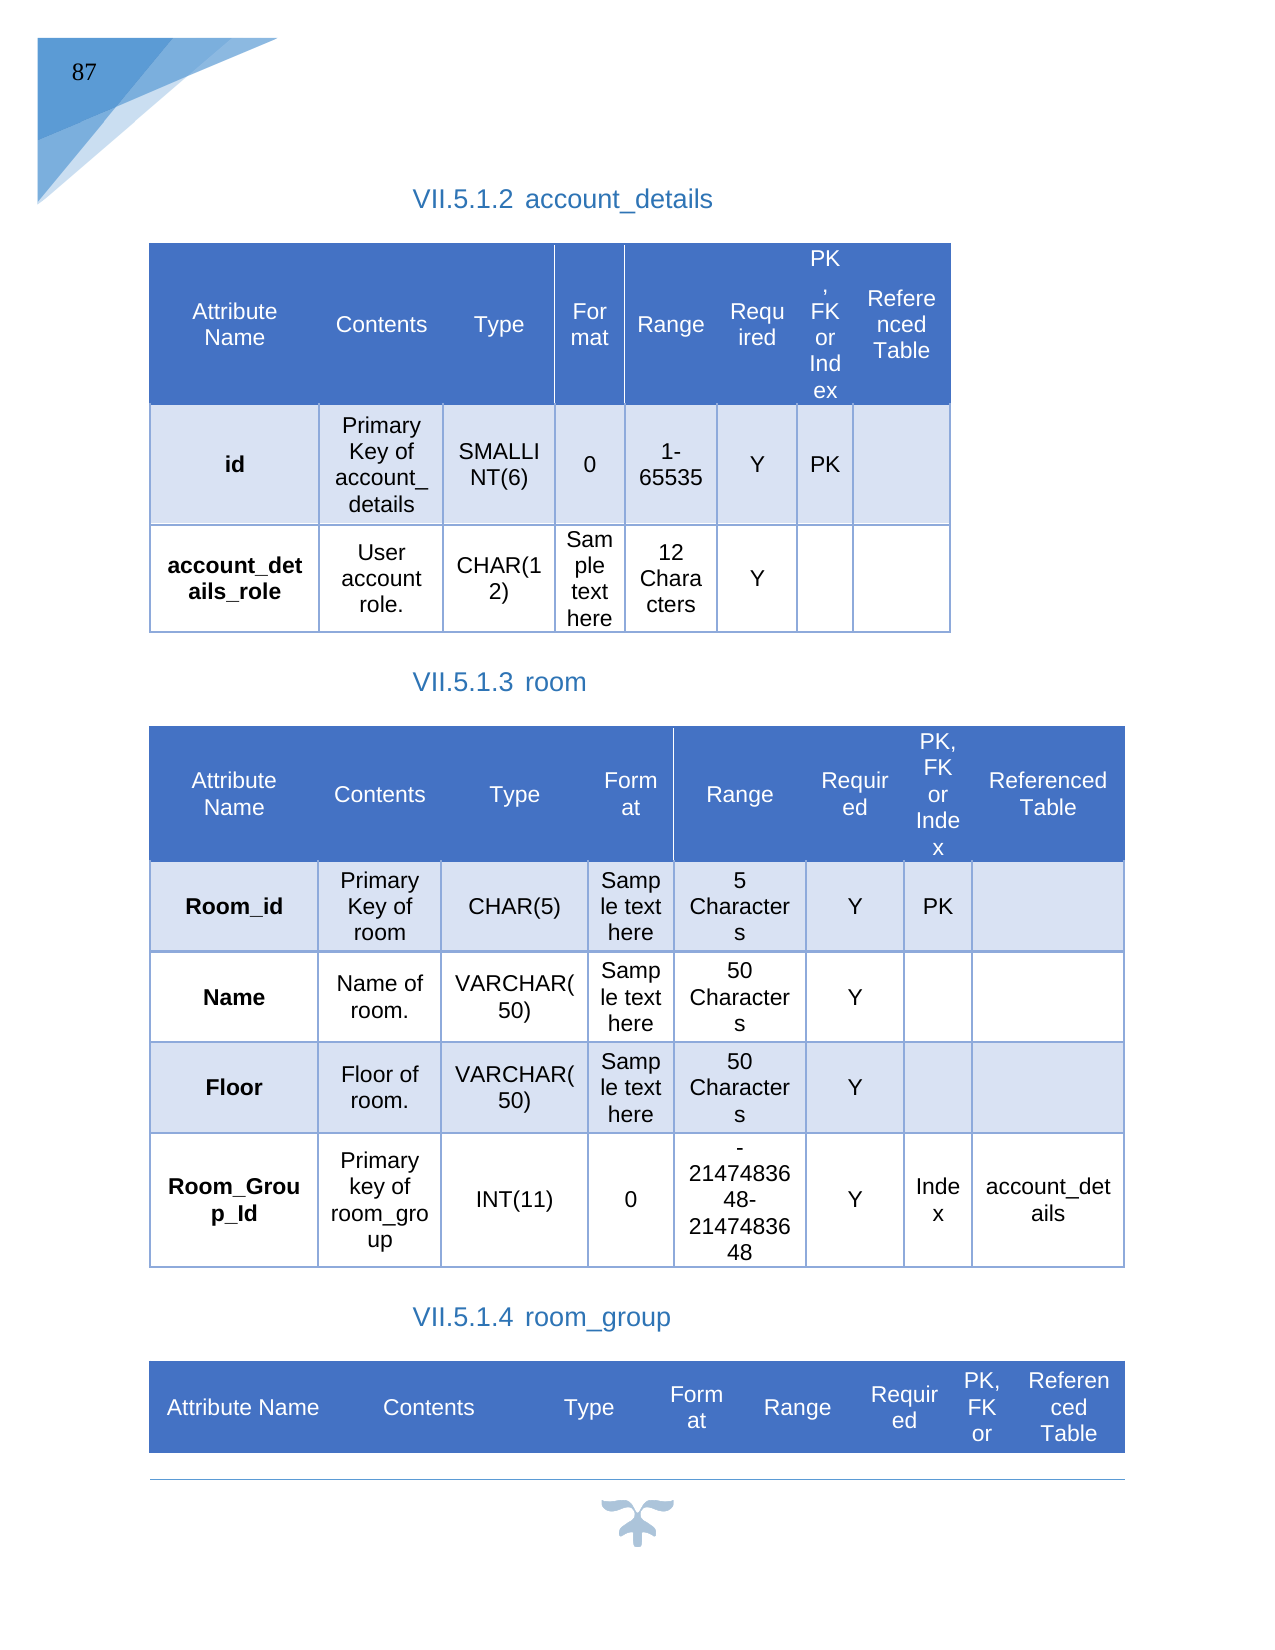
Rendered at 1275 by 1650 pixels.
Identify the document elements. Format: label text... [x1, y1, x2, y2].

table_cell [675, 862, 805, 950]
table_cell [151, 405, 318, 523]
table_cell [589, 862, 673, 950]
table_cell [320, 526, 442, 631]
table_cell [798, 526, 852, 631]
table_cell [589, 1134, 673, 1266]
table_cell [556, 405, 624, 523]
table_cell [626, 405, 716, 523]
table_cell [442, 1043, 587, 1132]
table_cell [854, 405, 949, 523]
subtitle room_group [412, 1301, 1125, 1332]
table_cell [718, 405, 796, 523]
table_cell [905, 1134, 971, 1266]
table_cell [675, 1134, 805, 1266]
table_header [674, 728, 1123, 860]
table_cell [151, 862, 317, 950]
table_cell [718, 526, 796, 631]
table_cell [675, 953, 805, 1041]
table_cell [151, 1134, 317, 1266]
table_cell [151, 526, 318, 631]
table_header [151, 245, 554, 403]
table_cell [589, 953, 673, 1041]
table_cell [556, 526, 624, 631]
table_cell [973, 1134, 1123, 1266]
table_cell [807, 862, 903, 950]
picture [37, 37, 279, 206]
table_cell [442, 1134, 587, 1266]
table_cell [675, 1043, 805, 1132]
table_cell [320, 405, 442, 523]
subtitle room [412, 666, 1125, 697]
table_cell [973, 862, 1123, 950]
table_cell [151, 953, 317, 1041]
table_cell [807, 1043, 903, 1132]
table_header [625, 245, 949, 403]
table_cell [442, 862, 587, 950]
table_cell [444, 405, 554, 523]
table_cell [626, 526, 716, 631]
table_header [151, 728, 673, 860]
subtitle account_details [412, 183, 1125, 214]
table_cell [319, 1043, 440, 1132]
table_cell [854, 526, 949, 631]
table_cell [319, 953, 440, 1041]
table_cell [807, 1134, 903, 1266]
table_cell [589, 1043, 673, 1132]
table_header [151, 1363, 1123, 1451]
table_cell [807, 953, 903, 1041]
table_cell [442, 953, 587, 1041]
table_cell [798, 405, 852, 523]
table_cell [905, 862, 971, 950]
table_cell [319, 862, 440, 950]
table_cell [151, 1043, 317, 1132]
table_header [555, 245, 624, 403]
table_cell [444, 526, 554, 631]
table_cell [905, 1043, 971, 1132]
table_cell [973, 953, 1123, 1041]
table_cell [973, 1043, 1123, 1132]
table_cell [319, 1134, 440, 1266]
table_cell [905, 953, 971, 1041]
